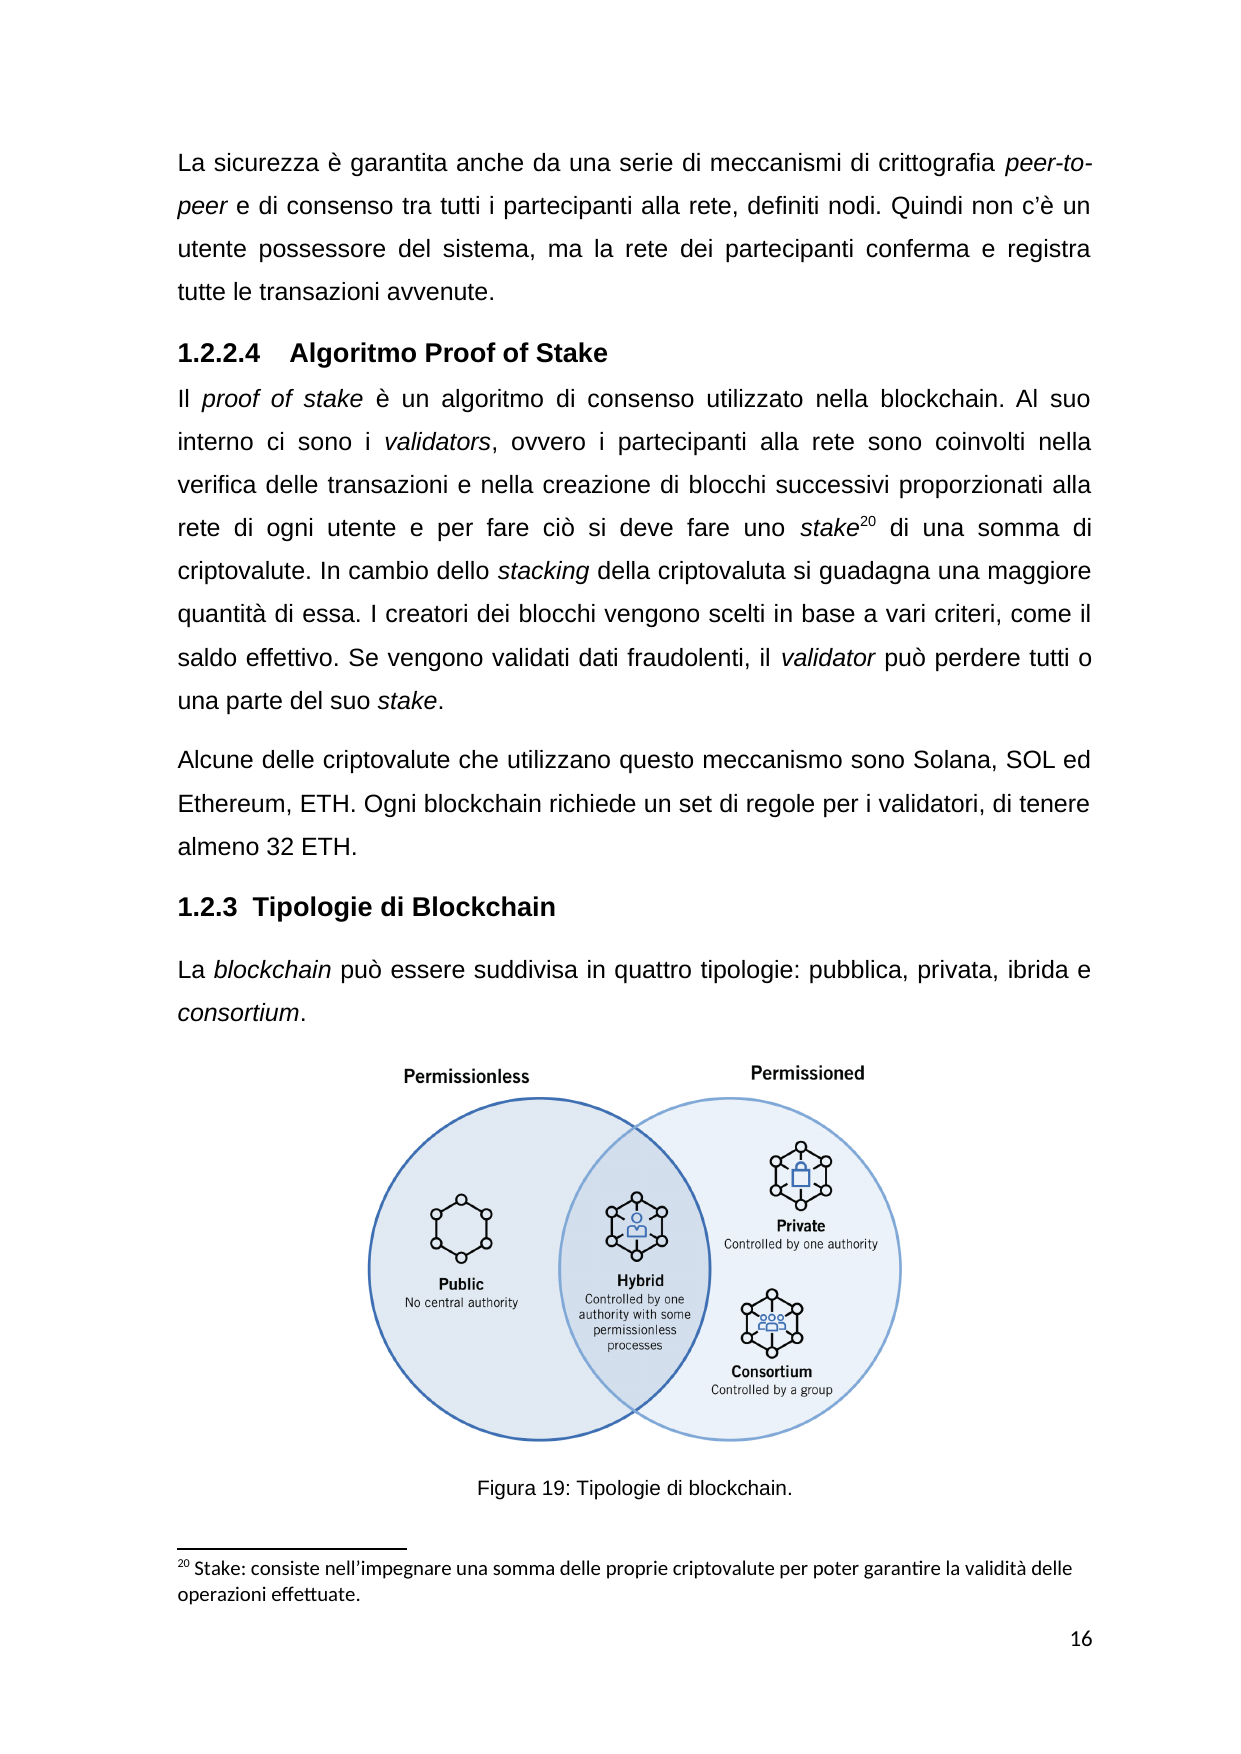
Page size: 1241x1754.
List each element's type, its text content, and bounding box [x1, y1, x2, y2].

text Figura 19: Tipologie di blockchain. [177, 1476, 1092, 1500]
text Il proof of stake è un algoritmo di consenso utilizzato nella blockchain. Al suo interno ci sono i validators, ovvero i partecipanti alla rete sono coinvolti nella verifica delle transazioni e nella creazione di blocchi successivi proporzionati alla rete di ogni utente e per fare ciò si deve fare uno stake di una somma di criptovalute. In cambio dello stacking della criptovaluta si guadagna una maggiore quantità di essa. I creatori dei blocchi vengono scelti in base a vari criteri, come il saldo effettivo. Se vengono validati dati fraudolenti, il validator può perdere tutti o una parte del suo stake. [177, 384, 1092, 714]
text La blockchain può essere suddivisa in quattro tipologie: pubblica, privata, ibrida e consortium. [177, 955, 1092, 1027]
text La sicurezza è garantita anche da una serie di meccanismi di crittografia peer-to-peer e di consenso tra tutti i partecipanti alla rete, definiti nodi. Quindi non c’è un utente possessore del sistema, ma la rete dei partecipanti conferma e registra tutte le transazioni avvenute. [177, 148, 1092, 306]
picture [366, 1057, 904, 1446]
text Alcune delle criptovalute che utilizzano questo meccanismo sono Solana, SOL ed Ethereum, ETH. Ogni blockchain richiede un set di regole per i validatori, di tenere almeno 32 ETH. [177, 745, 1092, 860]
subtitle 1.2.2.4 Algoritmo Proof of Stake [177, 337, 1092, 368]
list Tipologie di Blockchain [177, 891, 1092, 923]
